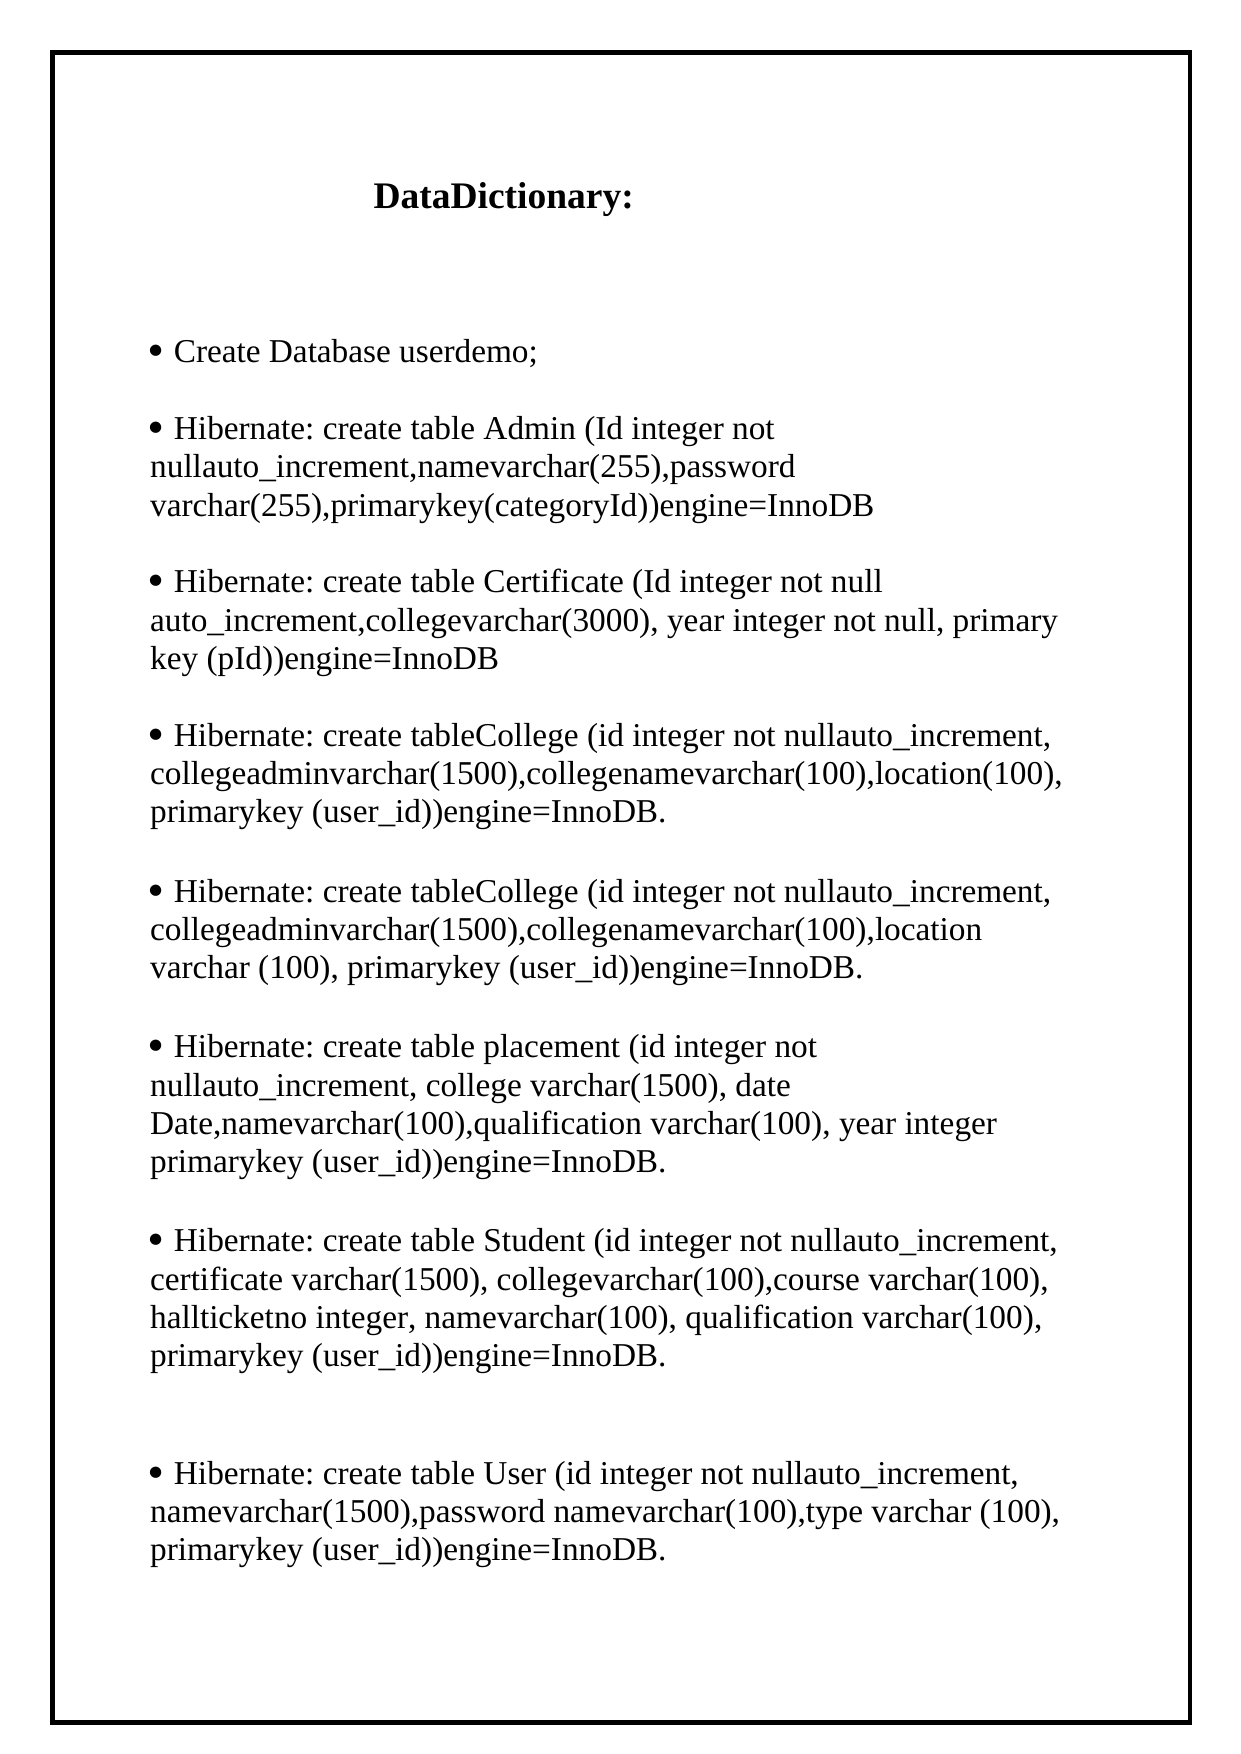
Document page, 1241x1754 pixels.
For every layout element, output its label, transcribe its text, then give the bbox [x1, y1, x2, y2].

list Hibernate: create table Student (id integer not nullauto_increment, certificate varchar(1500), collegevarchar(100),course varchar(100), hallticketno integer, namevarchar(100), qualification varchar(100), primarykey (user_id))engine=InnoDB. [150, 1221, 1067, 1374]
list Hibernate: create table Admin (Id integer not nullauto_increment,namevarchar(255),password varchar(255),primarykey(categoryId))engine=InnoDB [150, 408, 1019, 523]
list Hibernate: create table User (id integer not nullauto_increment, namevarchar(1500),password namevarchar(100),type varchar (100), primarykey (user_id))engine=InnoDB. [150, 1453, 1067, 1568]
list Hibernate: create table placement (id integer not nullauto_increment, college varchar(1500), date Date,namevarchar(100),qualification varchar(100), year integer primarykey (user_id))engine=InnoDB. [150, 1027, 1067, 1180]
list Hibernate: create tableCollege (id integer not nullauto_increment, collegeadminvarchar(1500),collegenamevarchar(100),location varchar (100), primarykey (user_id))engine=InnoDB. [150, 871, 1067, 986]
list Create Database userdemo; [150, 332, 1128, 370]
list Hibernate: create table Certificate (Id integer not null auto_increment,collegevarchar(3000), year integer not null, primary key (pId))engine=InnoDB [150, 562, 1087, 677]
subtitle DataDictionary: [139, 173, 867, 217]
list Hibernate: create tableCollege (id integer not nullauto_increment, collegeadminvarchar(1500),collegenamevarchar(100),location(100), primarykey (user_id))engine=InnoDB. [150, 715, 1067, 830]
